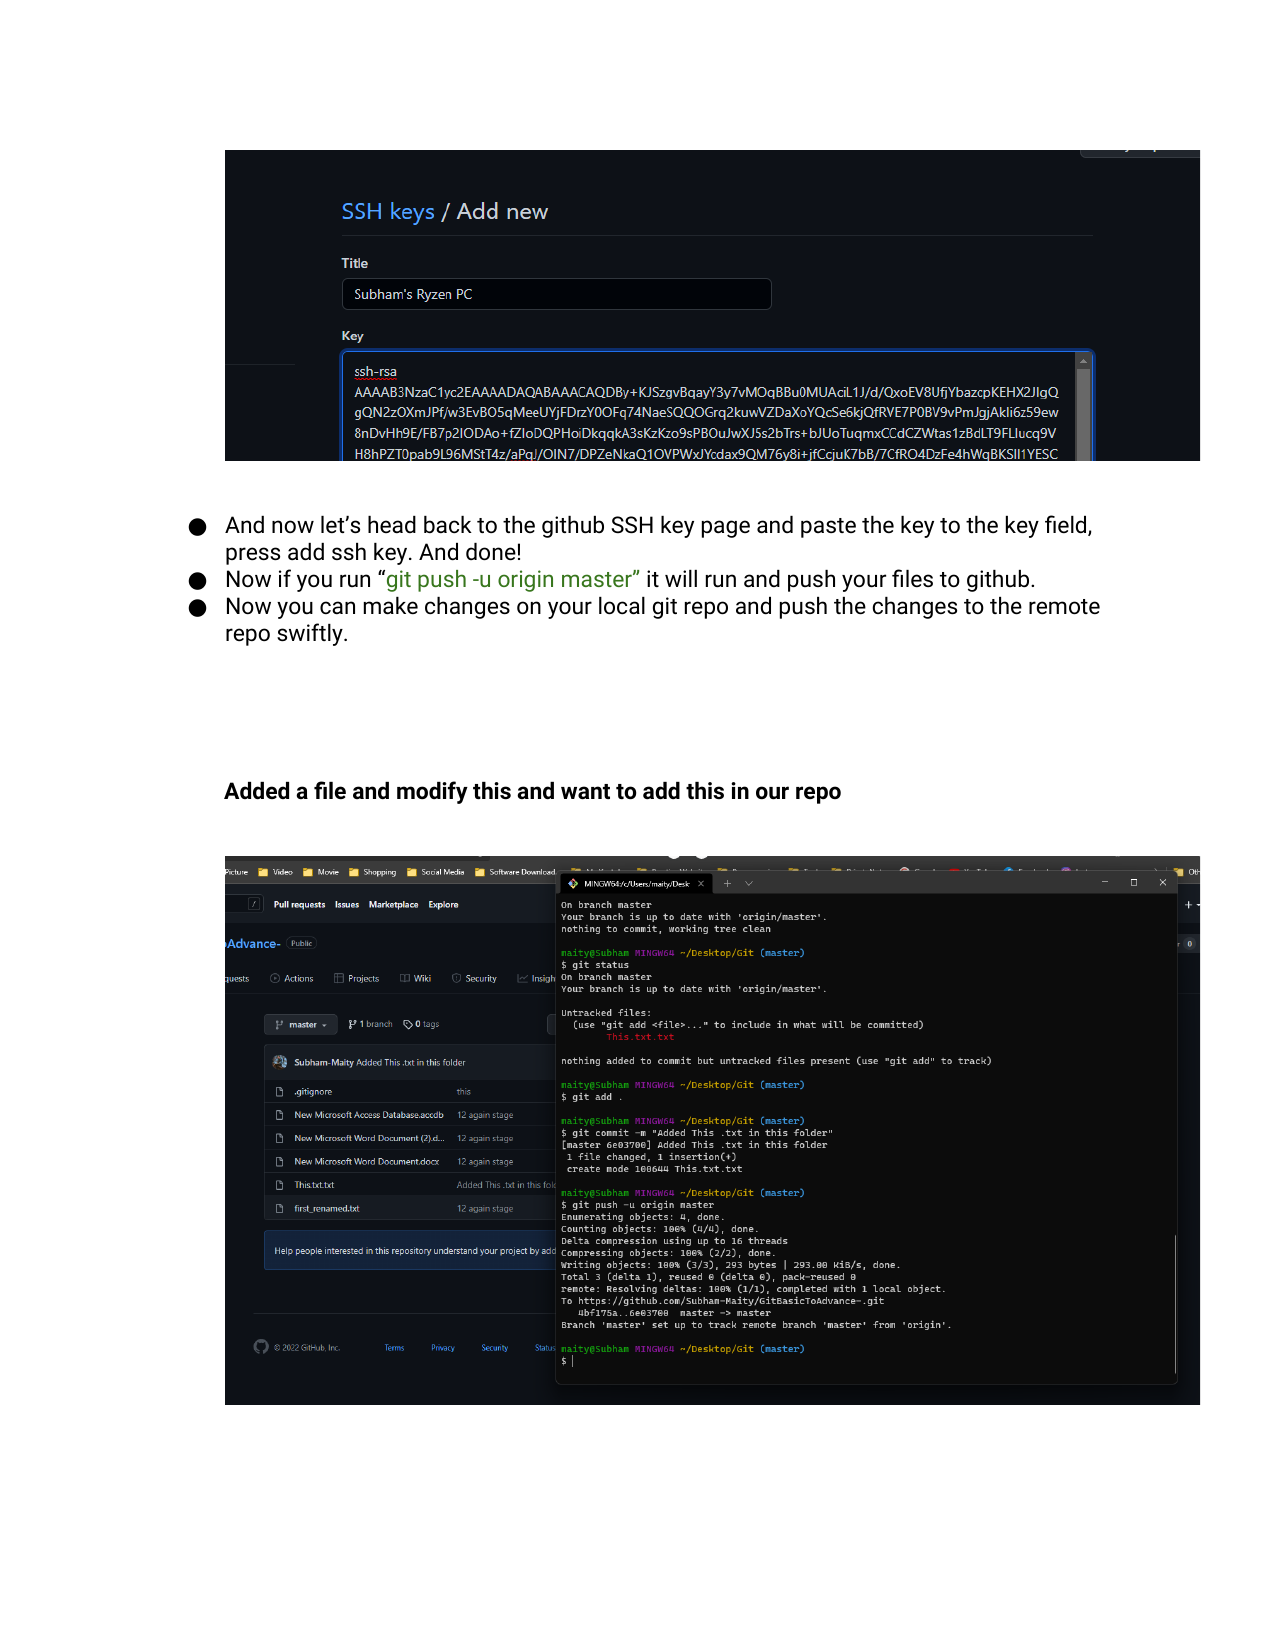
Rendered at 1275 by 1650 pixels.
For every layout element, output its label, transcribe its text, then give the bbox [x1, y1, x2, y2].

picture [225, 150, 1200, 461]
list And now let’s head back to the github SSH key page and paste the key to the key field, press add ssh key. And done! [187, 512, 1125, 566]
picture [225, 856, 1200, 1405]
list Now if you run “git push -u origin master” it will run and push your files to github. [187, 566, 1125, 593]
list Now you can make changes on your local git repo and push the changes to the remote repo swiftly. [187, 593, 1125, 647]
text Added a file and modify this and want to add this in our repo [150, 778, 1125, 805]
